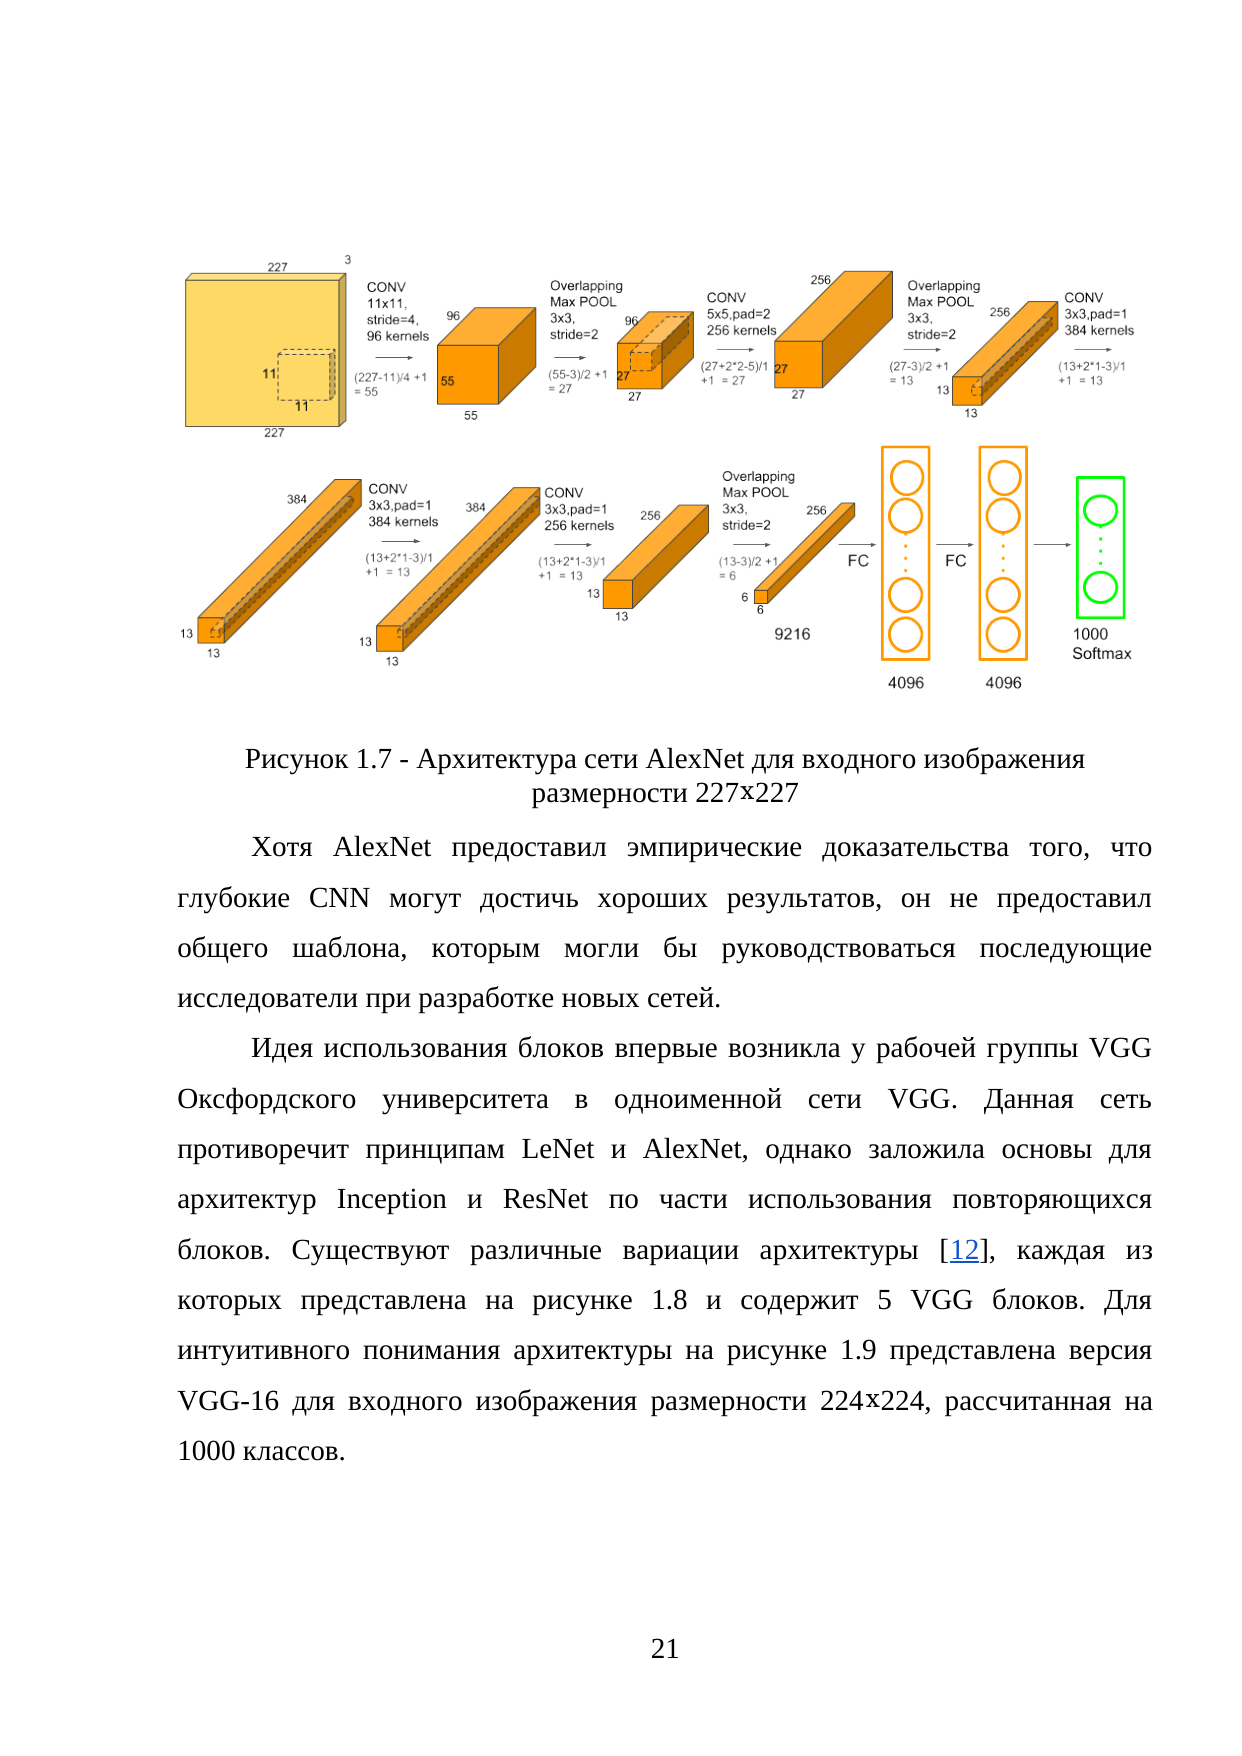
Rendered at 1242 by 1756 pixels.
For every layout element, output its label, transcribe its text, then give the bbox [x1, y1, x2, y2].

text Хотя AlexNet предоставил эмпирические доказательства того, что глубокие CNN могут достичь хороших результатов, он не предоставил общего шаблона, которым могли бы руководствоваться последующие исследователи при разработке новых сетей. [177, 829, 1153, 1014]
picture [177, 174, 1152, 723]
text Идея использования блоков впервые возникла у рабочей группы VGG Оксфордского университета в одноименной сети VGG. Данная сеть противоречит принципам LeNet и AlexNet, однако заложила основы для архитектур Inception и ResNet по части использования повторяющихся блоков. Существуют различные вариации архитектуры [12], каждая из которых представлена на рисунке 1.8 и содержит 5 VGG блоков. Для интуитивного понимания архитектуры на рисунке 1.9 представлена версия VGG-16 для входного изображения размерности 224224, рассчитанная на 1000 классов. [177, 1031, 1153, 1467]
